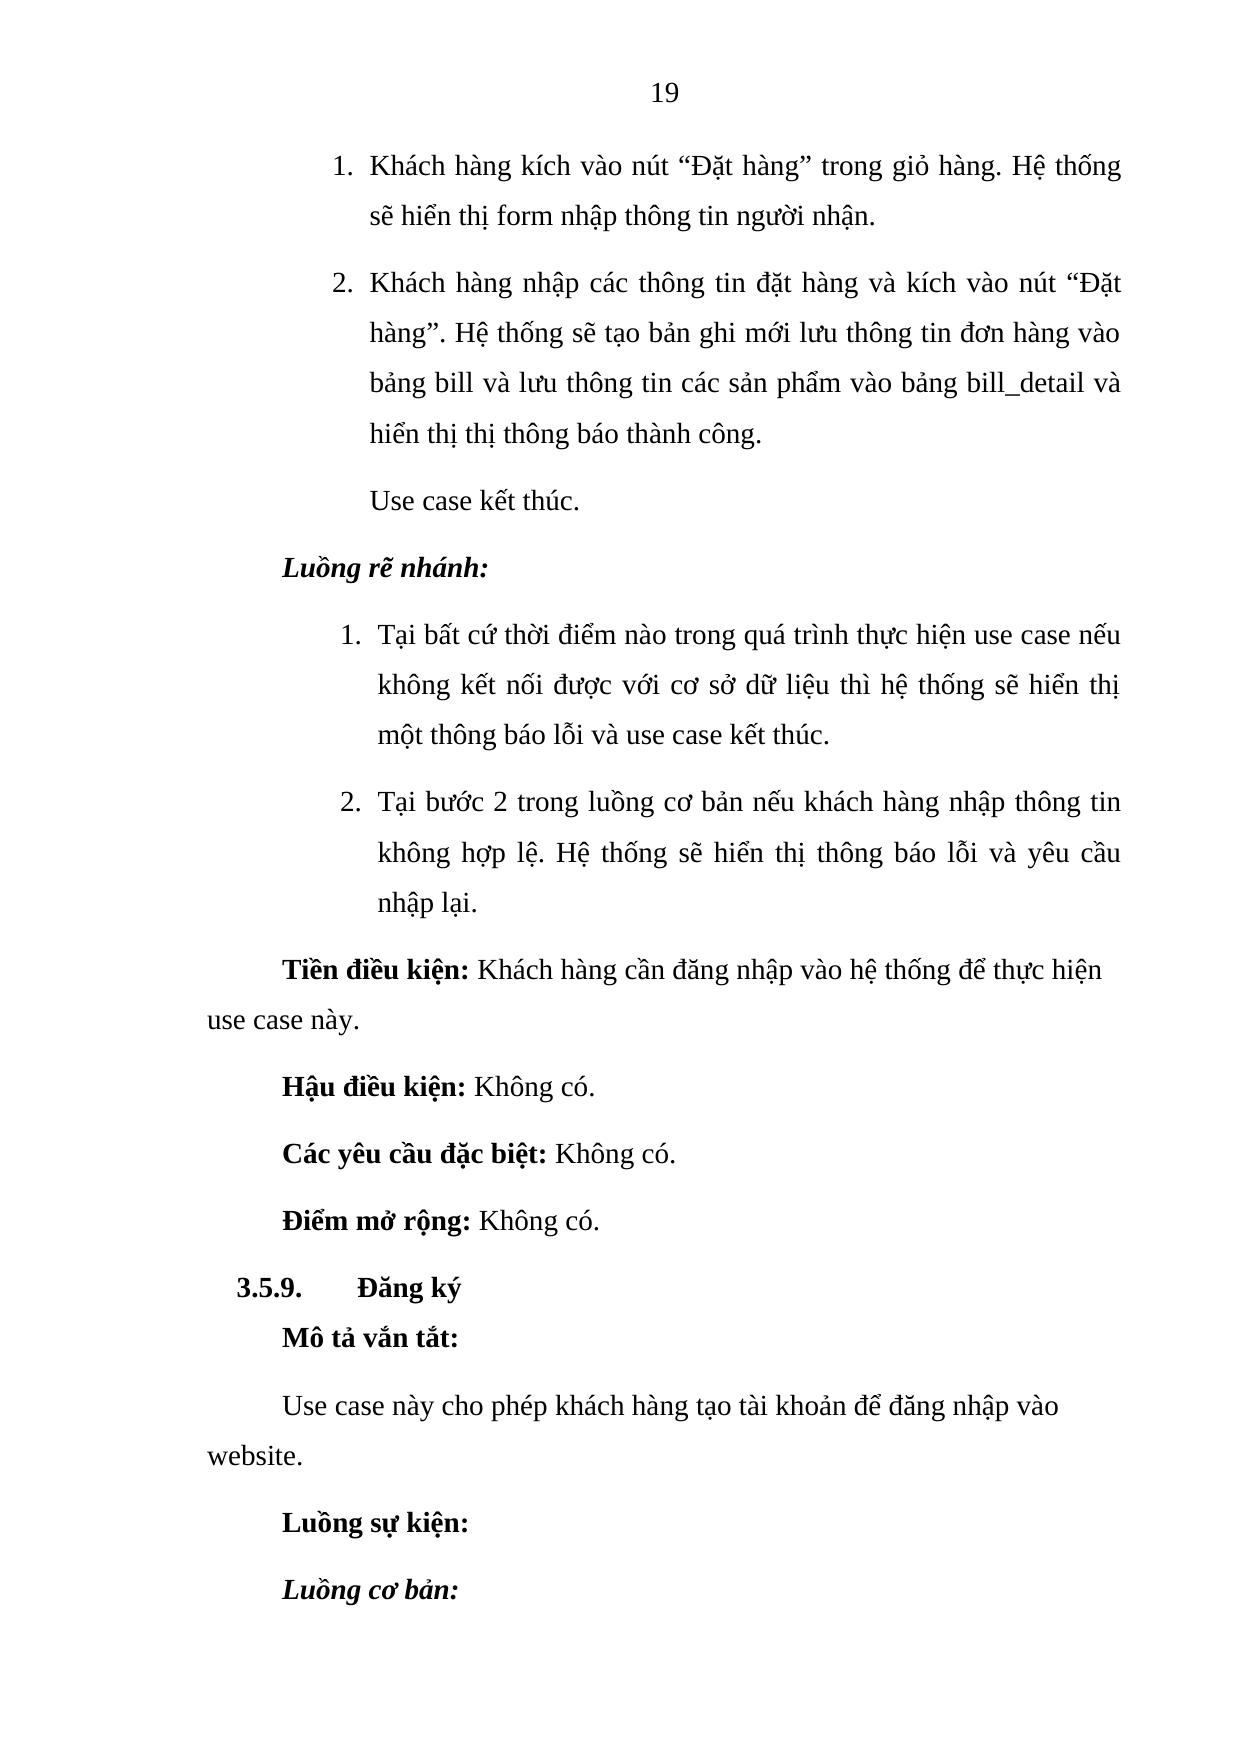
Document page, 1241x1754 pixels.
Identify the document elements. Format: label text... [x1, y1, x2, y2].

text Use case này cho phép khách hàng tạo tài khoản để đăng nhập vào website. [207, 1388, 1122, 1471]
list Use case kết thúc. [369, 483, 1122, 516]
text Mô tả vắn tắt: [207, 1321, 1122, 1354]
list Tại bước 2 trong luồng cơ bản nếu khách hàng nhập thông tin không hợp lệ. Hệ thống sẽ hiển thị thông báo lỗi và yêu cầu nhập lại. [340, 784, 1122, 919]
text Điểm mở rộng: Không có. [207, 1203, 1122, 1237]
subtitle Đăng ký [207, 1270, 1122, 1304]
list Tại bất cứ thời điểm nào trong quá trình thực hiện use case nếu không kết nối được với cơ sở dữ liệu thì hệ thống sẽ hiển thị một thông báo lỗi và use case kết thúc. [340, 617, 1122, 751]
text Hậu điều kiện: Không có. [207, 1069, 1122, 1103]
text Luồng sự kiện: [207, 1505, 1122, 1538]
text Tiền điều kiện: Khách hàng cần đăng nhập vào hệ thống để thực hiện use case này. [207, 952, 1122, 1036]
list Khách hàng nhập các thông tin đặt hàng và kích vào nút “Đặt hàng”. Hệ thống sẽ tạo bản ghi mới lưu thông tin đơn hàng vào bảng bill và lưu thông tin các sản phẩm vào bảng bill_detail và hiển thị thị thông báo thành công. [332, 265, 1122, 449]
list Khách hàng kích vào nút “Đặt hàng” trong giỏ hàng. Hệ thống sẽ hiển thị form nhập thông tin người nhận. [332, 148, 1122, 232]
text Các yêu cầu đặc biệt: Không có. [207, 1136, 1122, 1170]
text Luồng rẽ nhánh: [207, 550, 1122, 583]
text Luồng cơ bản: [207, 1572, 1122, 1605]
